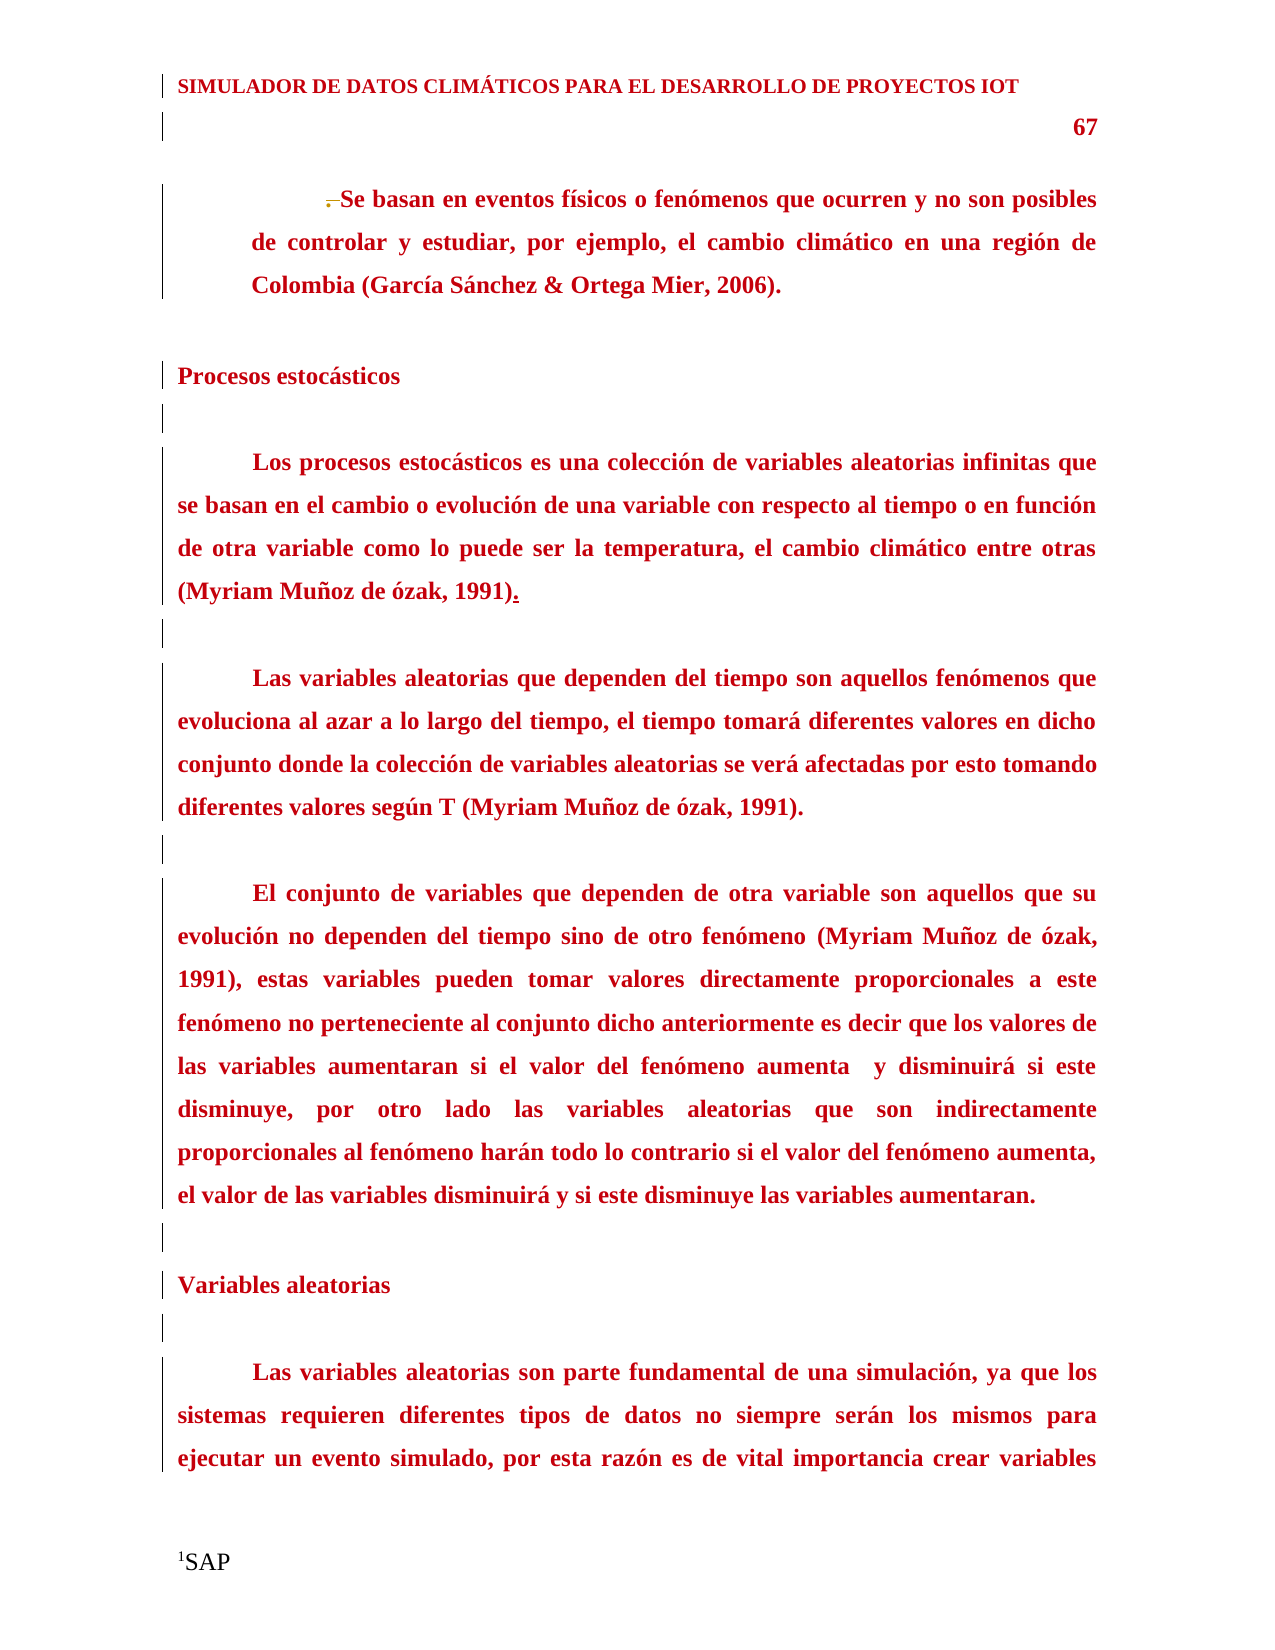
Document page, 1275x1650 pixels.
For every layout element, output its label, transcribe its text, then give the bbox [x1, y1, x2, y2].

subtitle Procesos estocásticos [177, 361, 1098, 389]
text Los procesos estocásticos es una colección de variables aleatorias infinitas que se basan en el cambio o evolución de una variable con respecto al tiempo o en función de otra variable como lo puede ser la temperatura, el cambio climático entre otras. [177, 447, 1098, 605]
subtitle Variables aleatorias [177, 1271, 1098, 1299]
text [177, 1357, 1098, 1472]
text El conjunto de variables que dependen de otra variable son aquellos que su evolución no dependen del tiempo sino de otro fenómeno, estas variables pueden tomar valores directamente proporcionales a este fenómeno no perteneciente al conjunto dicho anteriormente es decir que los valores de las variables aumentaran si el valor del fenómeno aumenta y disminuirá si este disminuye, por otro lado las variables aleatorias que son indirectamente proporcionales al fenómeno harán todo lo contrario si el valor del fenómeno aumenta, el valor de las variables disminuirá y si este disminuye las variables aumentaran. [177, 878, 1098, 1209]
text Se basan en eventos físicos o fenómenos que ocurren y no son posibles de controlar y estudiar, por ejemplo, el cambio climático en una región de Colombia . [251, 184, 1098, 299]
text Las variables aleatorias que dependen del tiempo son aquellos fenómenos que evoluciona al azar a lo largo del tiempo, el tiempo tomará diferentes valores en dicho conjunto donde la colección de variables aleatorias se verá afectadas por esto tomando diferentes valores según T. [177, 663, 1098, 821]
